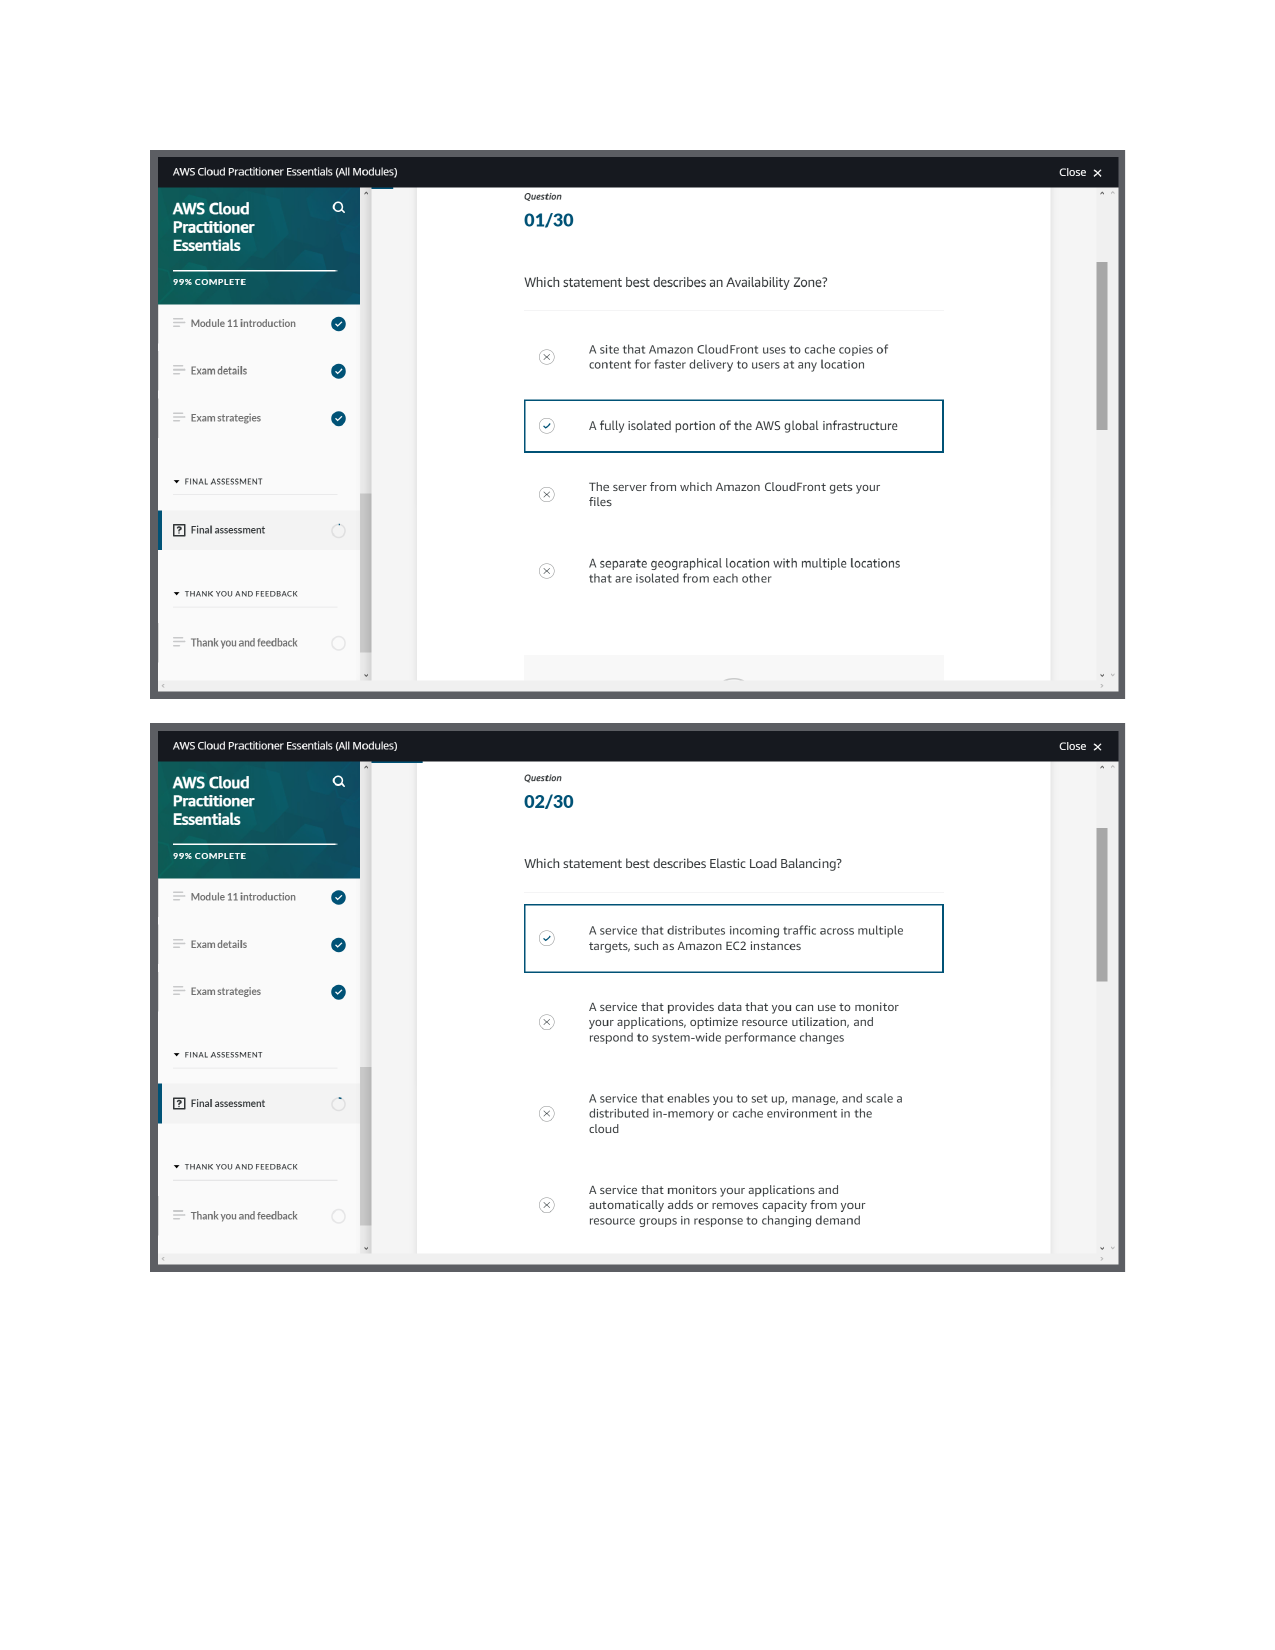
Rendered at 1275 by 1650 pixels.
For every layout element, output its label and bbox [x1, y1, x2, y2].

picture [150, 723, 1125, 1272]
picture [150, 150, 1125, 699]
